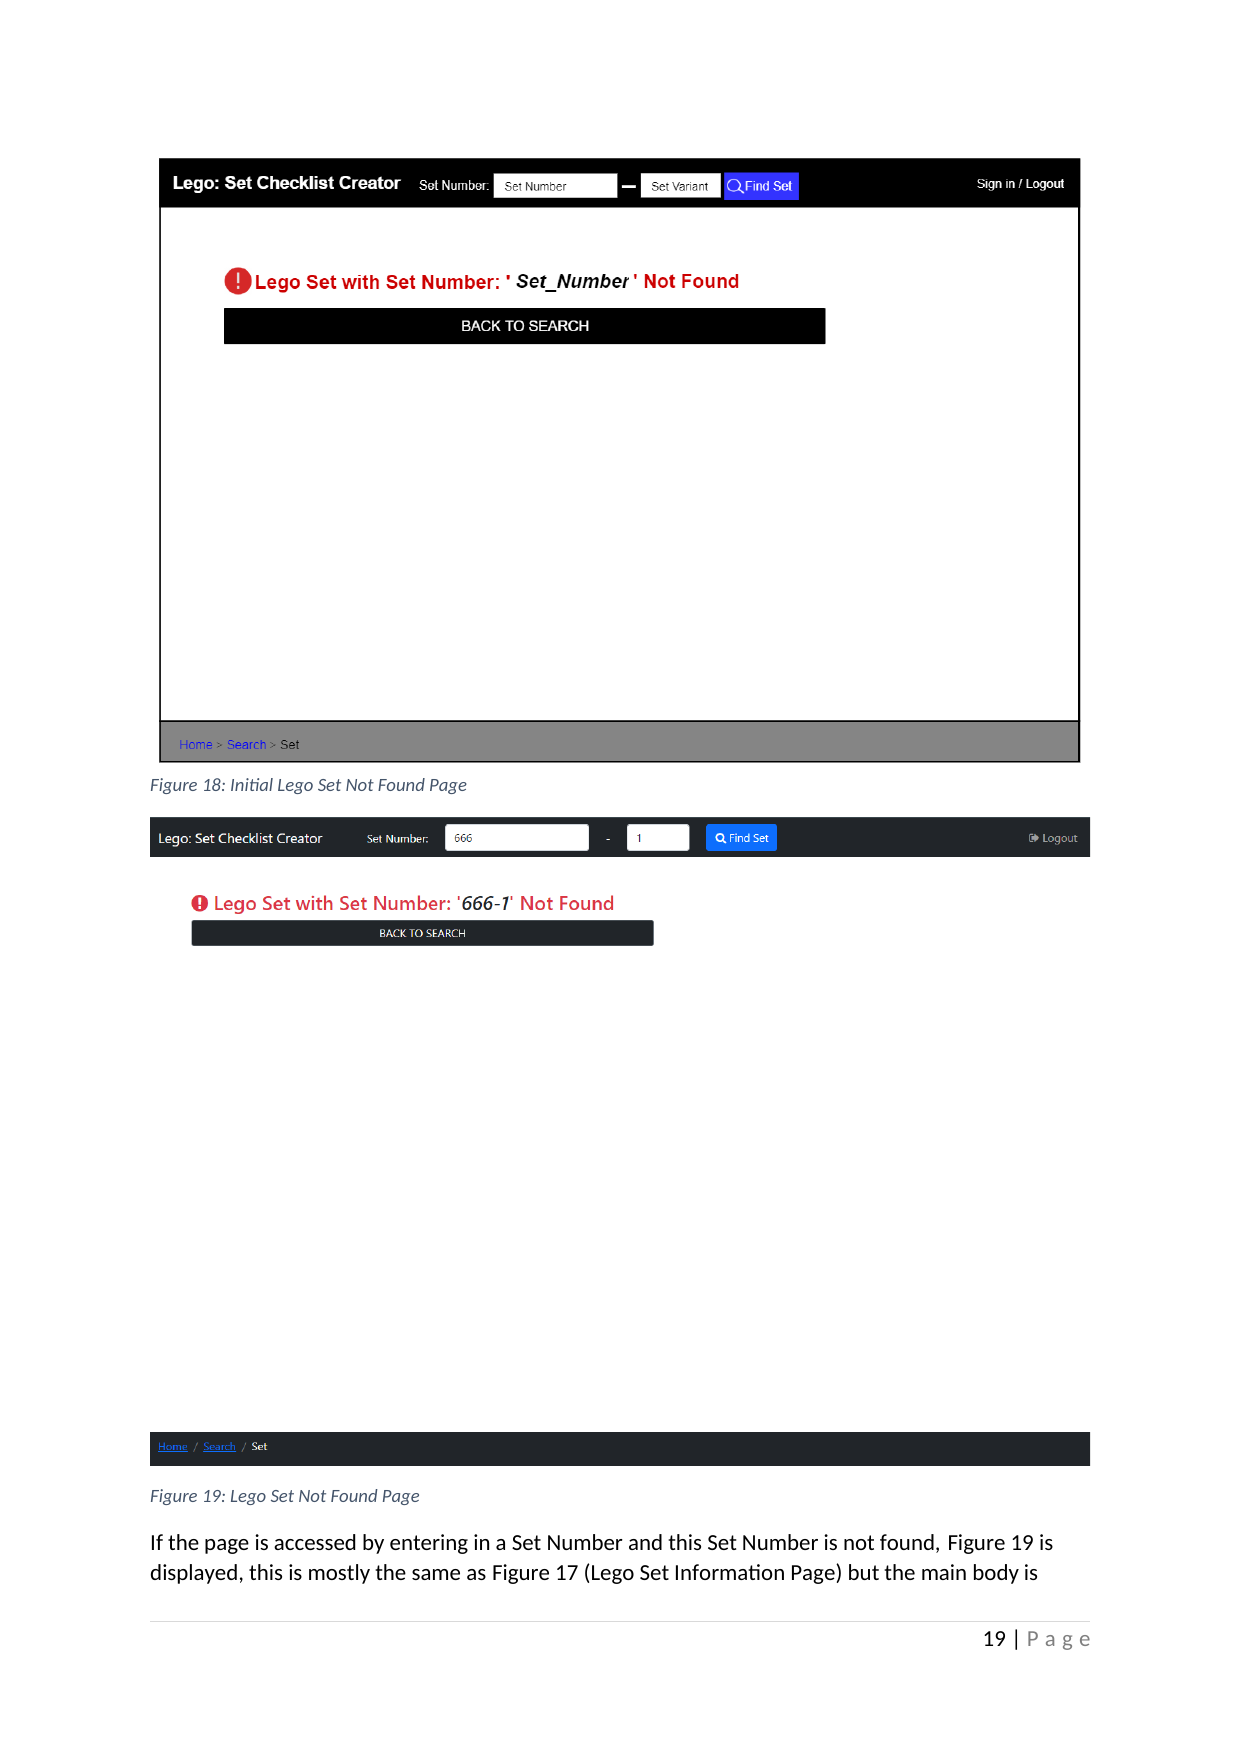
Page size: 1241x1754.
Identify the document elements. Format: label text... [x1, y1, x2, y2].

picture [150, 150, 1091, 772]
picture [150, 817, 1091, 1466]
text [150, 1528, 1090, 1586]
text Figure 18: Initial Lego Set Not Found Page [150, 773, 1090, 796]
